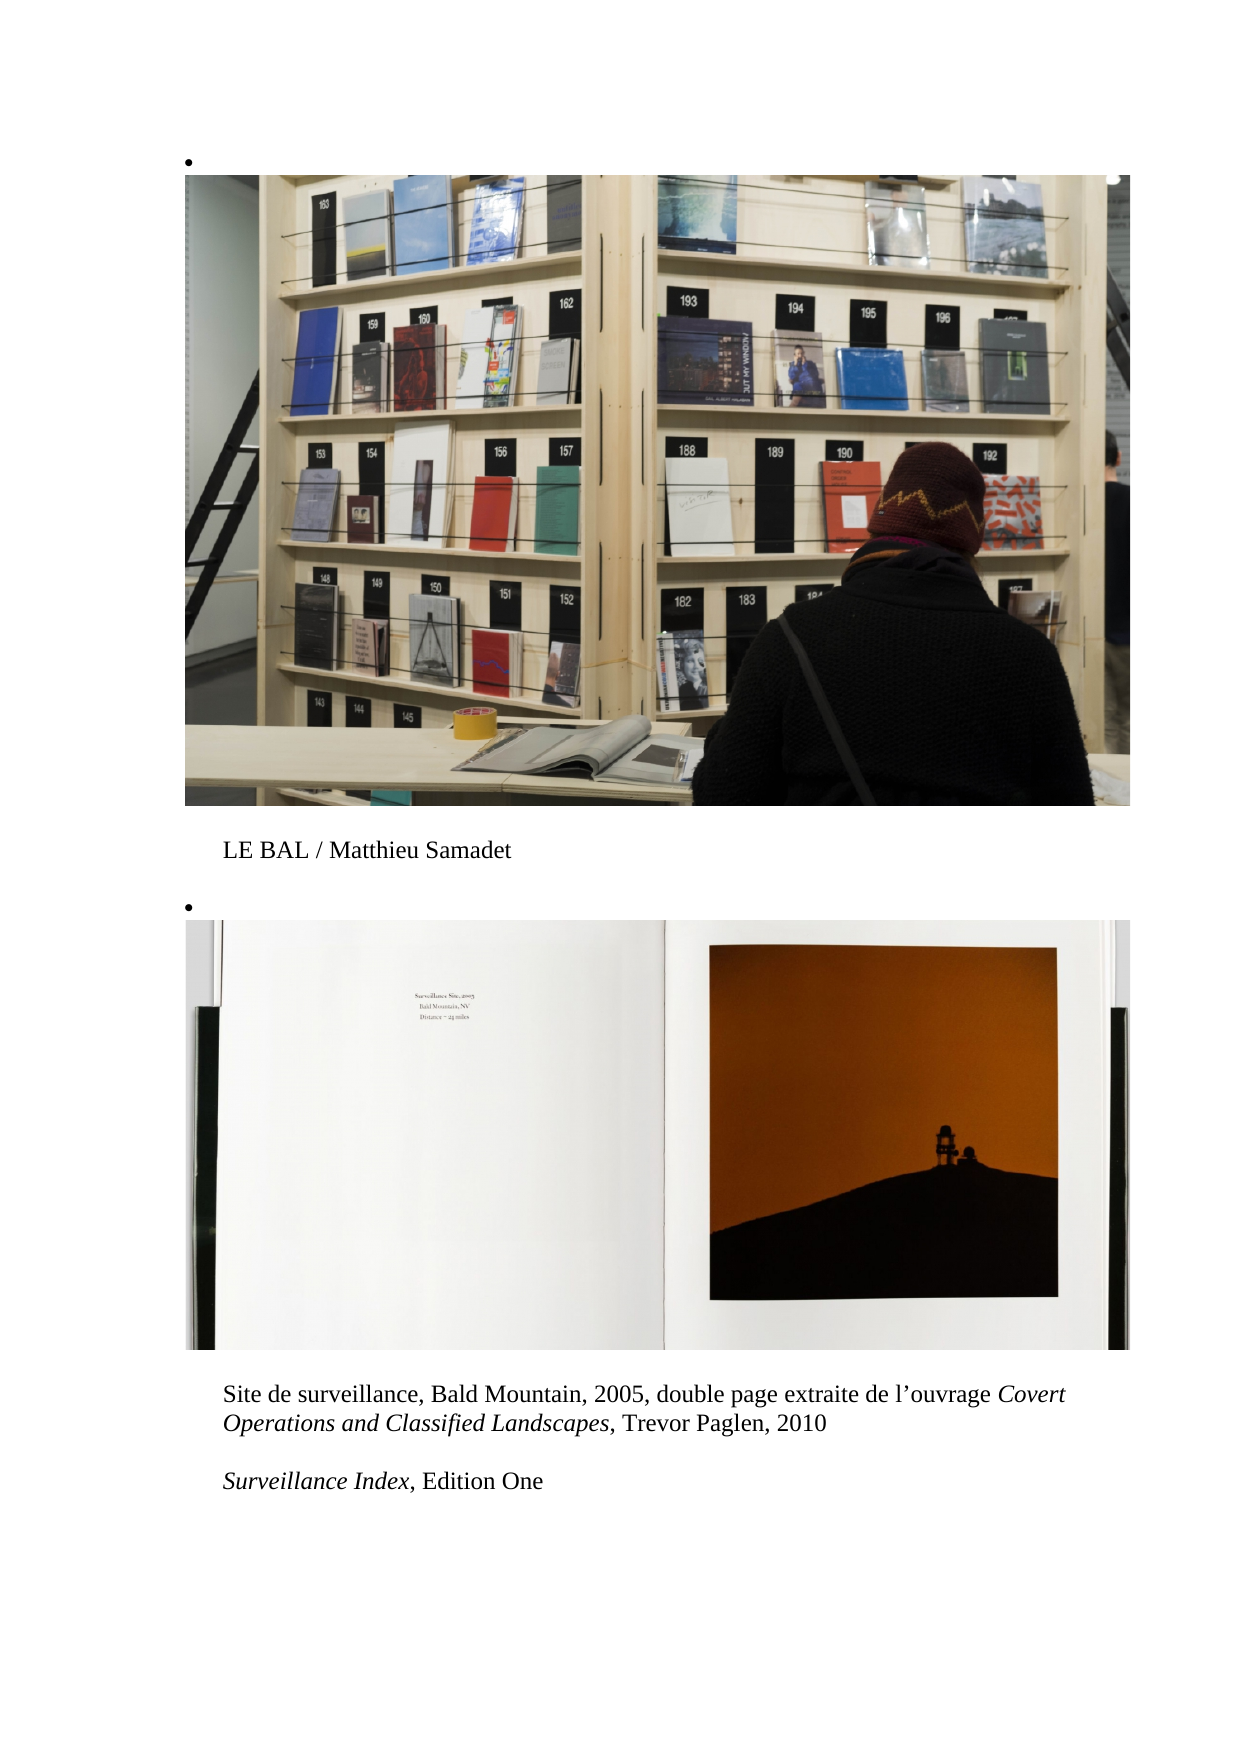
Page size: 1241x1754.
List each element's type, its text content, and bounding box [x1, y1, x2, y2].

picture [185, 175, 1130, 806]
picture [185, 920, 1130, 1350]
text Site de surveillance, Bald Mountain, 2005, double page extraite de l’ouvrage Covert Operations and Classified Landscapes, Trevor Paglen, 2010 [223, 1379, 1093, 1437]
text Surveillance Index, Edition One [223, 1466, 1093, 1494]
text LE BAL / Matthieu Samadet [223, 835, 1093, 863]
